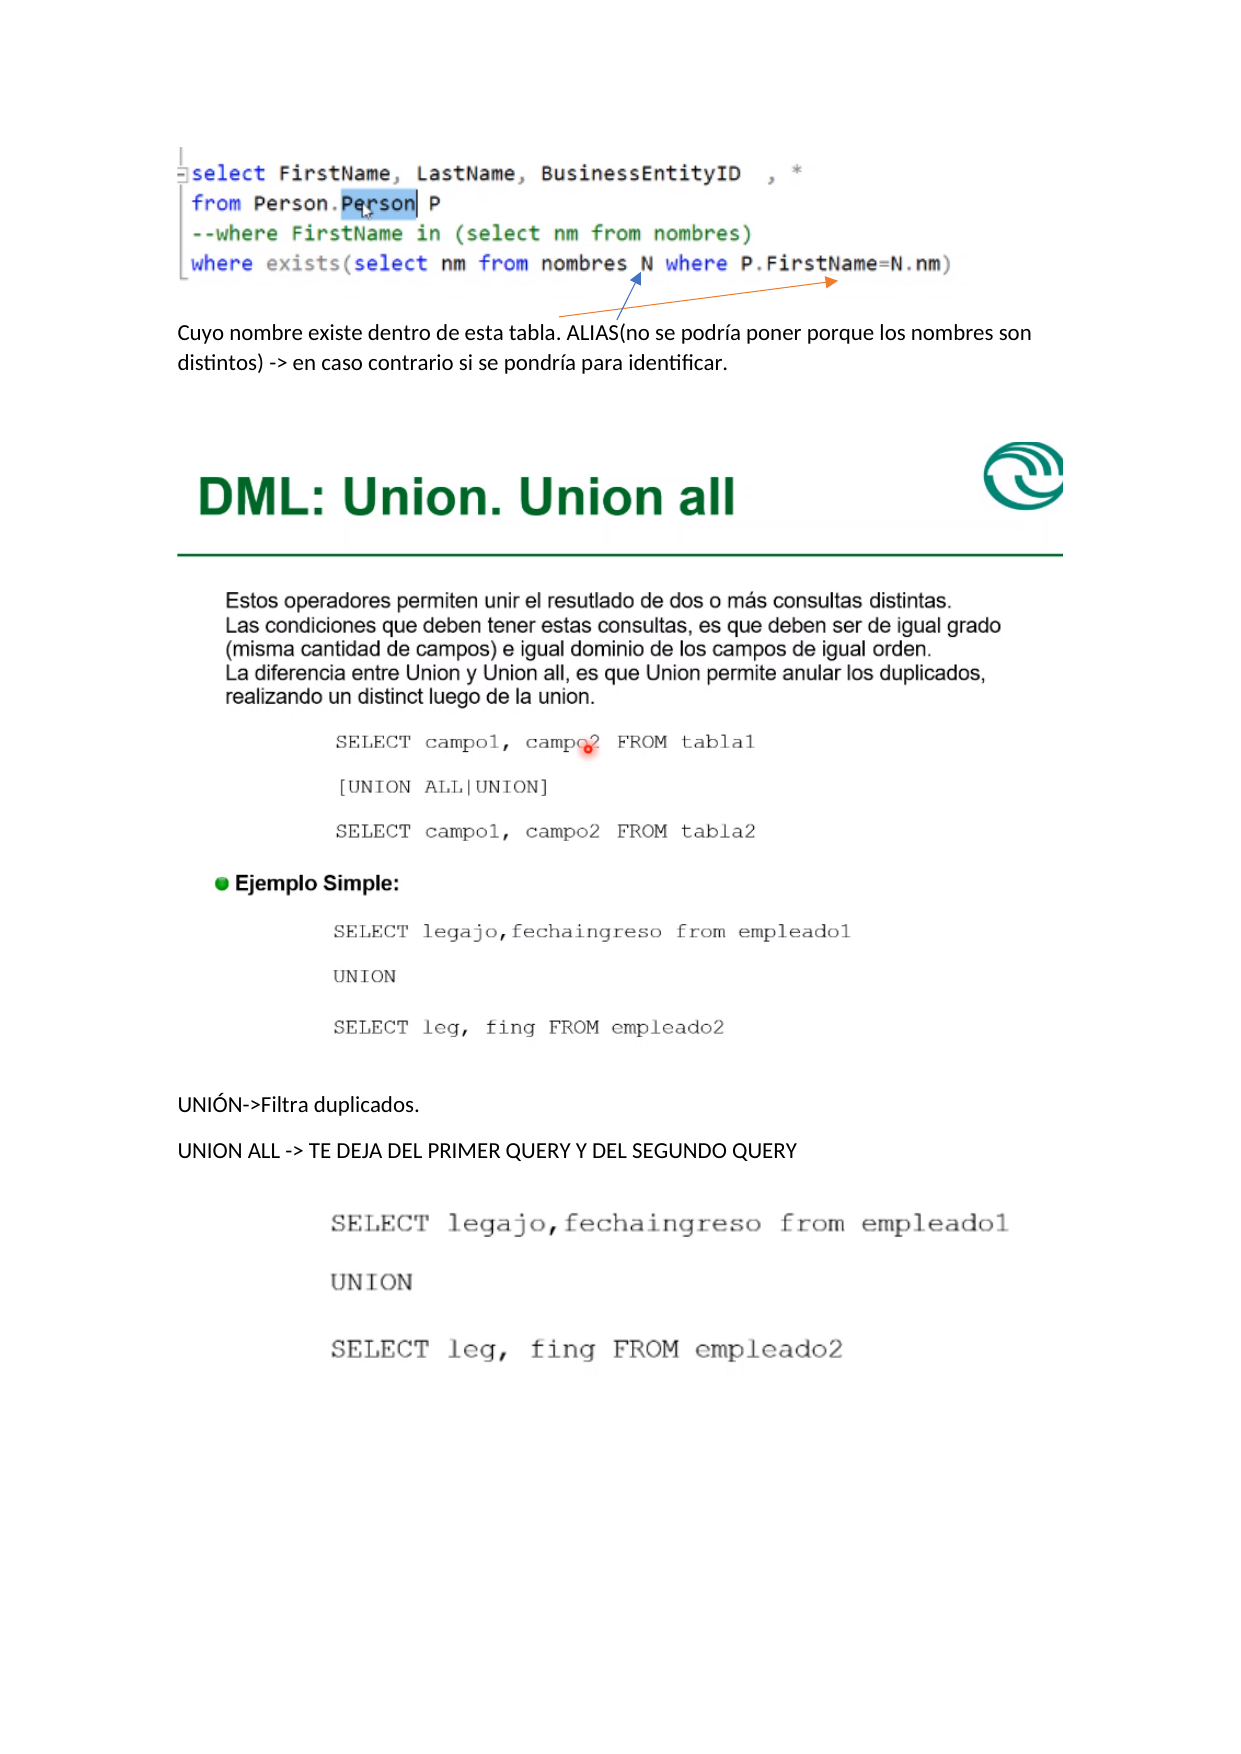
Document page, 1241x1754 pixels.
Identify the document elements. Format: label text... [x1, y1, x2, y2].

text Cuyo nombre existe dentro de esta tabla. ALIAS(no se podría poner porque los nombres son distintos) -> en caso contrario si se pondría para identificar. [177, 318, 1063, 376]
picture [177, 1183, 1063, 1375]
picture [177, 147, 972, 300]
text UNIÓN->Filtra duplicados. [177, 1090, 1063, 1118]
picture [177, 442, 1063, 1071]
text UNION ALL -> TE DEJA DEL PRIMER QUERY Y DEL SEGUNDO QUERY [177, 1137, 1063, 1164]
